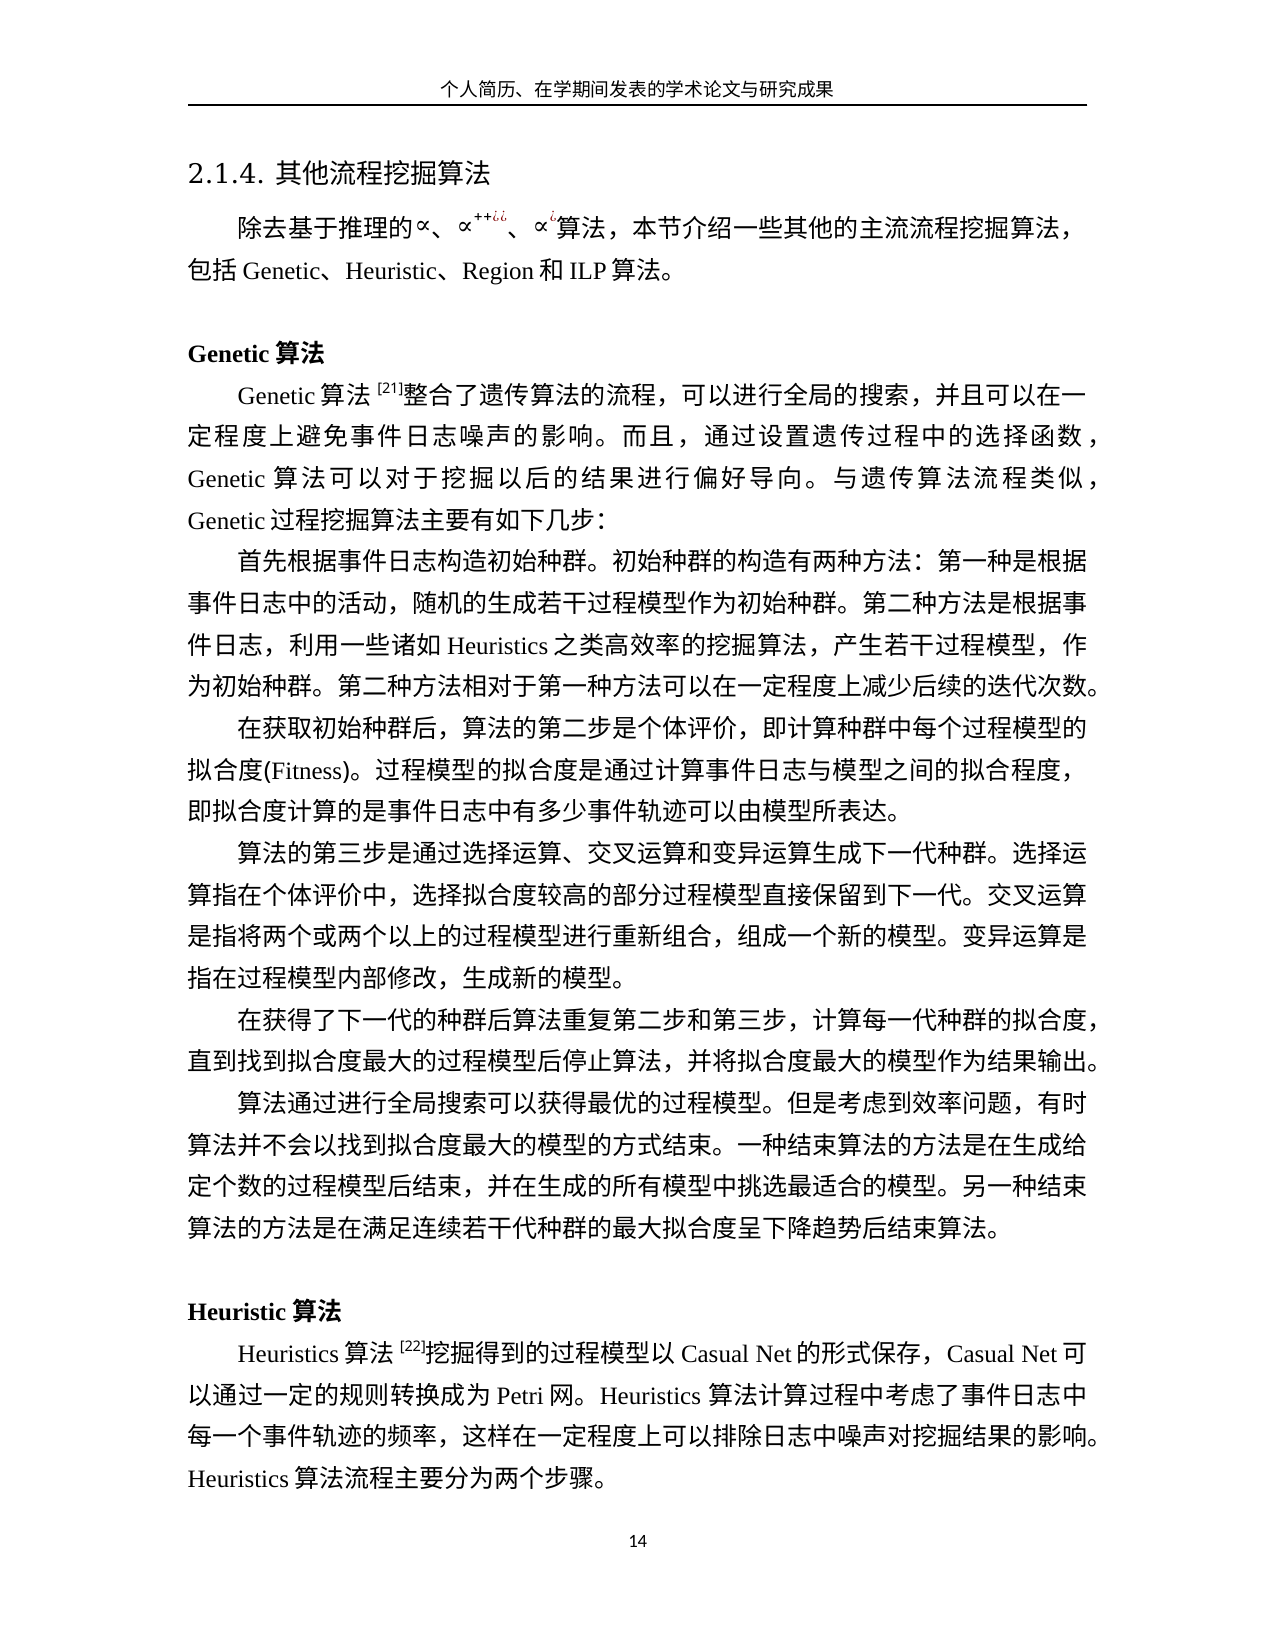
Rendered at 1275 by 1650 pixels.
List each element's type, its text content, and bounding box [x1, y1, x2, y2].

text Genetic算法[20]整合了遗传算法的流程，可以进行全局的搜索，并且可以在一定程度上避免事件日志噪声的影响。而且，通过设置遗传过程中的选择函数，Genetic算法可以对于挖掘以后的结果进行偏好导向。与遗传算法流程类似，Genetic过程挖掘算法主要有如下几步： [187, 371, 1087, 537]
text Genetic 算法 [187, 329, 1087, 371]
list 其他流程挖掘算法 [187, 150, 1087, 192]
text 在获取初始种群后，算法的第二步是个体评价，即计算种群中每个过程模型的拟合度(Fitness)。过程模型的拟合度是通过计算事件日志与模型之间的拟合程度，即拟合度计算的是事件日志中有多少事件轨迹可以由模型所表达。 [187, 704, 1087, 829]
text 首先根据事件日志构造初始种群。初始种群的构造有两种方法：第一种是根据事件日志中的活动，随机的生成若干过程模型作为初始种群。第二种方法是根据事件日志，利用一些诸如Heuristics之类高效率的挖掘算法，产生若干过程模型，作为初始种群。第二种方法相对于第一种方法可以在一定程度上减少后续的迭代次数。 [187, 537, 1087, 704]
text 除去基于推理的、、算法，本节介绍一些其他的主流流程挖掘算法，包括Genetic、Heuristic、Region和ILP算法。 [187, 204, 1087, 287]
text Heuristic 算法 [187, 1287, 1087, 1329]
text 算法通过进行全局搜索可以获得最优的过程模型。但是考虑到效率问题，有时算法并不会以找到拟合度最大的模型的方式结束。一种结束算法的方法是在生成给定个数的过程模型后结束，并在生成的所有模型中挑选最适合的模型。另一种结束算法的方法是在满足连续若干代种群的最大拟合度呈下降趋势后结束算法。 [187, 1079, 1087, 1246]
text Heuristics算法[21]挖掘得到的过程模型以Casual Net的形式保存，Casual Net可以通过一定的规则转换成为Petri网。Heuristics 算法计算过程中考虑了事件日志中每一个事件轨迹的频率，这样在一定程度上可以排除日志中噪声对挖掘结果的影响。Heuristics算法流程主要分为两个步骤。 [187, 1329, 1087, 1496]
text 算法的第三步是通过选择运算、交叉运算和变异运算生成下一代种群。选择运算指在个体评价中，选择拟合度较高的部分过程模型直接保留到下一代。交叉运算是指将两个或两个以上的过程模型进行重新组合，组成一个新的模型。变异运算是指在过程模型内部修改，生成新的模型。 [187, 829, 1087, 996]
text 在获得了下一代的种群后算法重复第二步和第三步，计算每一代种群的拟合度，直到找到拟合度最大的过程模型后停止算法，并将拟合度最大的模型作为结果输出。 [187, 996, 1087, 1079]
